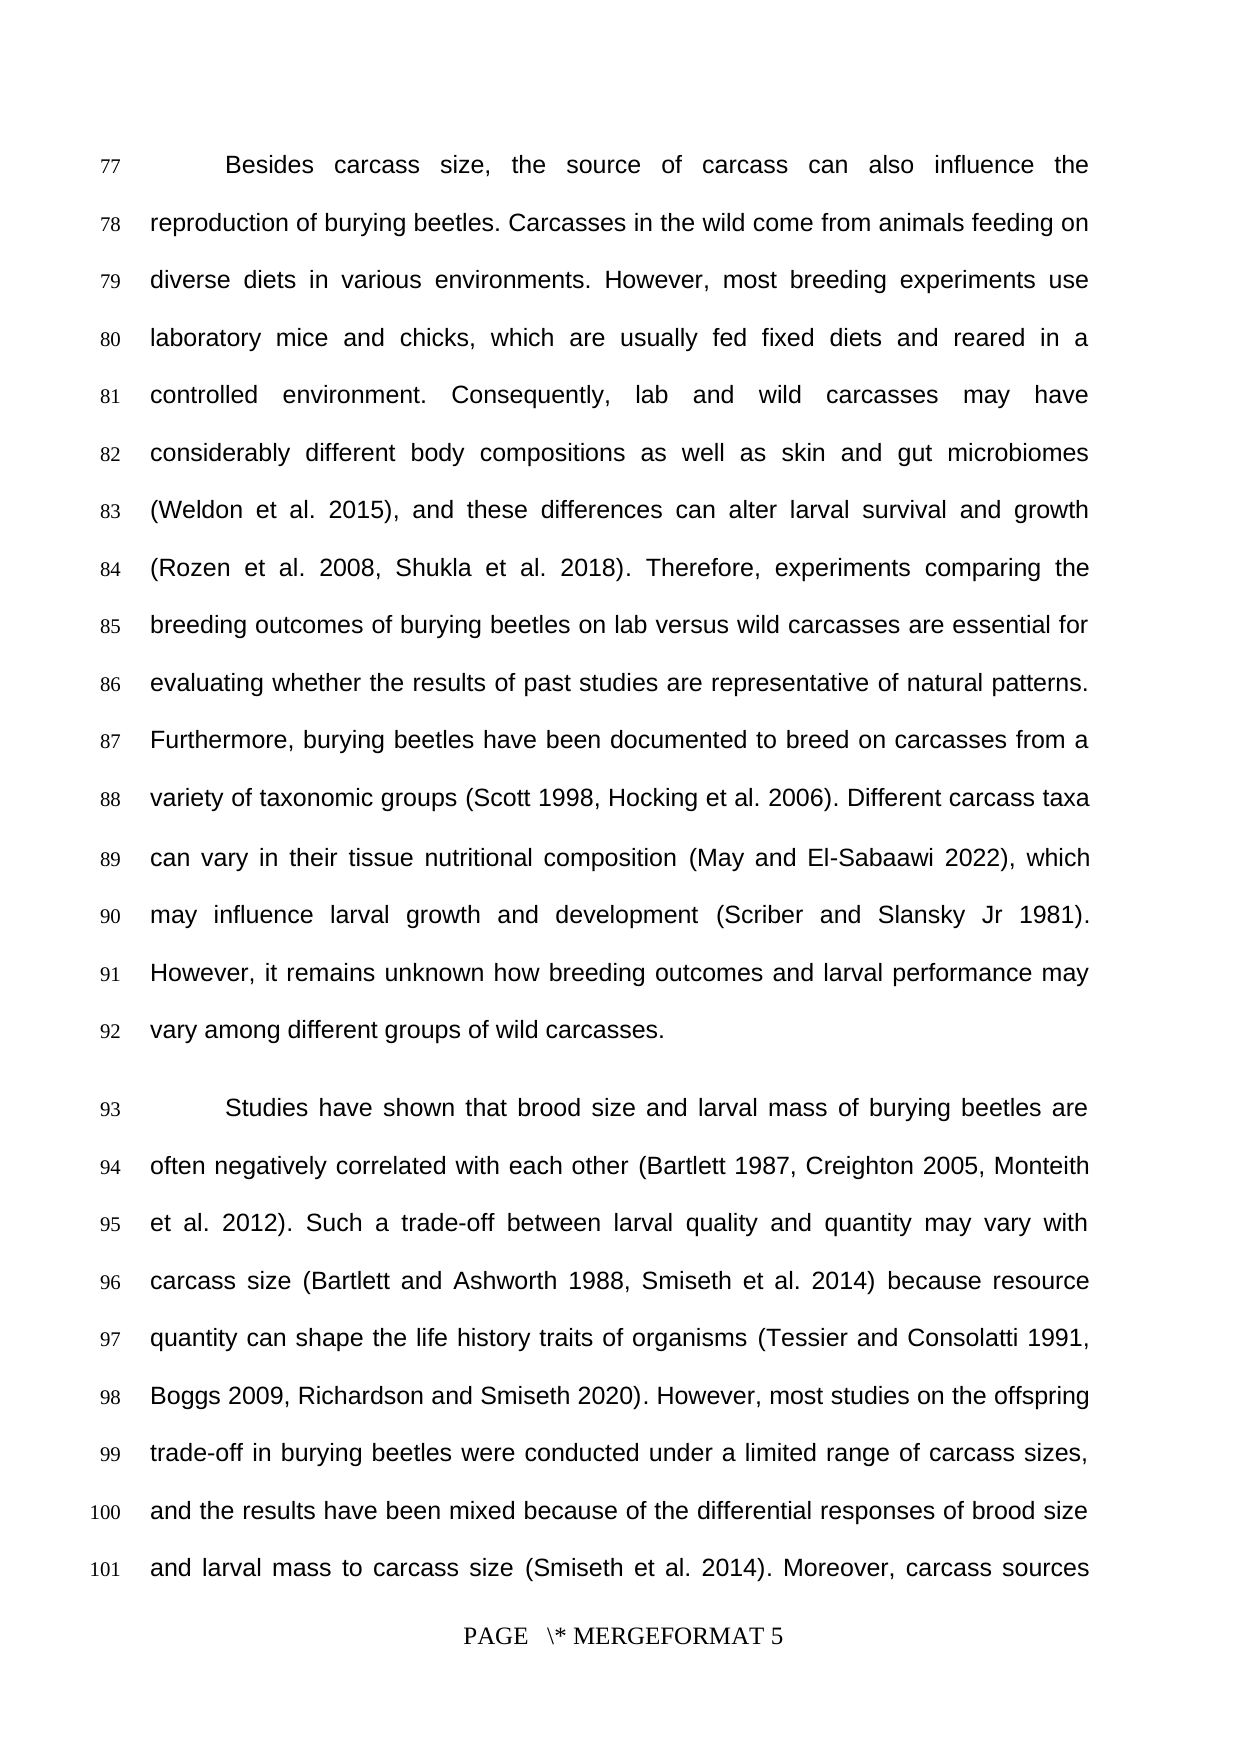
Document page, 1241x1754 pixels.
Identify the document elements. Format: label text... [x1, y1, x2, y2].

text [150, 1093, 1090, 1582]
text Besides carcass size, the source of carcass can also influence the reproduction of burying beetles. Carcasses in the wild come from animals feeding on diverse diets in various environments. However, most breeding experiments use laboratory mice and chicks, which are usually fed fixed diets and reared in a controlled environment. Consequently, lab and wild carcasses may have considerably different body compositions as well as skin and gut microbiomes (Weldon et al. 2015), and these differences can alter larval survival and growth (Rozen et al. 2008, Shukla et al. 2018). Therefore, experiments comparing the breeding outcomes of burying beetles on lab versus wild carcasses are essential for evaluating whether the results of past studies are representative of natural patterns. Furthermore, burying beetles have been documented to breed on carcasses from a variety of taxonomic groups (Scott 1998, Hocking et al. 2006). Different carcass taxa can vary in their tissue nutritional composition (May and El‐Sabaawi 2022), which may influence larval growth and development (Scriber and Slansky Jr 1981). However, it remains unknown how breeding outcomes and larval performance may vary among different groups of wild carcasses. [150, 150, 1090, 1044]
